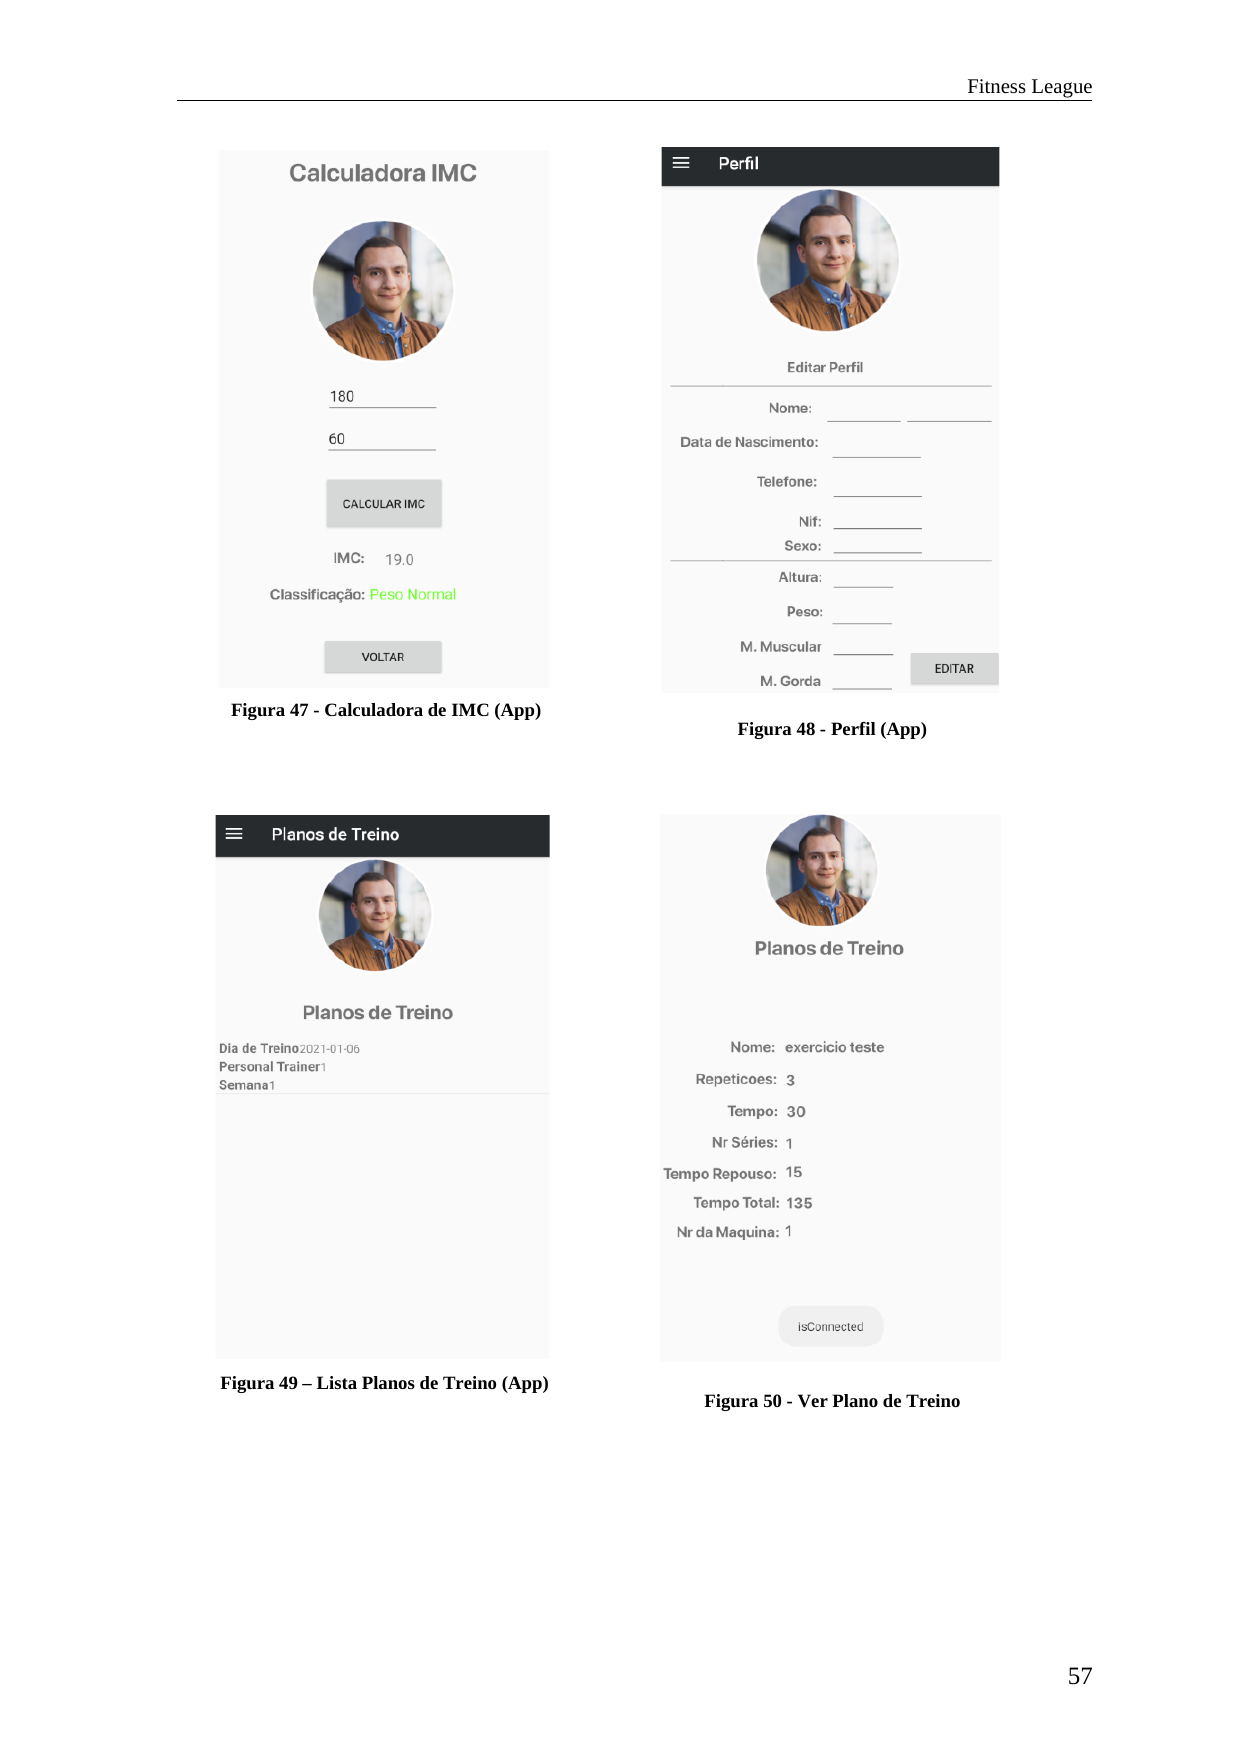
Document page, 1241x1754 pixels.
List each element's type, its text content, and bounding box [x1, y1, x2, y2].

picture [218, 150, 550, 687]
text Figura - Perfil (App) [177, 718, 1092, 740]
picture [660, 814, 1001, 1362]
picture [661, 147, 1000, 693]
text Figura - Ver Plano de Treino [177, 1390, 1092, 1412]
picture [215, 815, 550, 1359]
